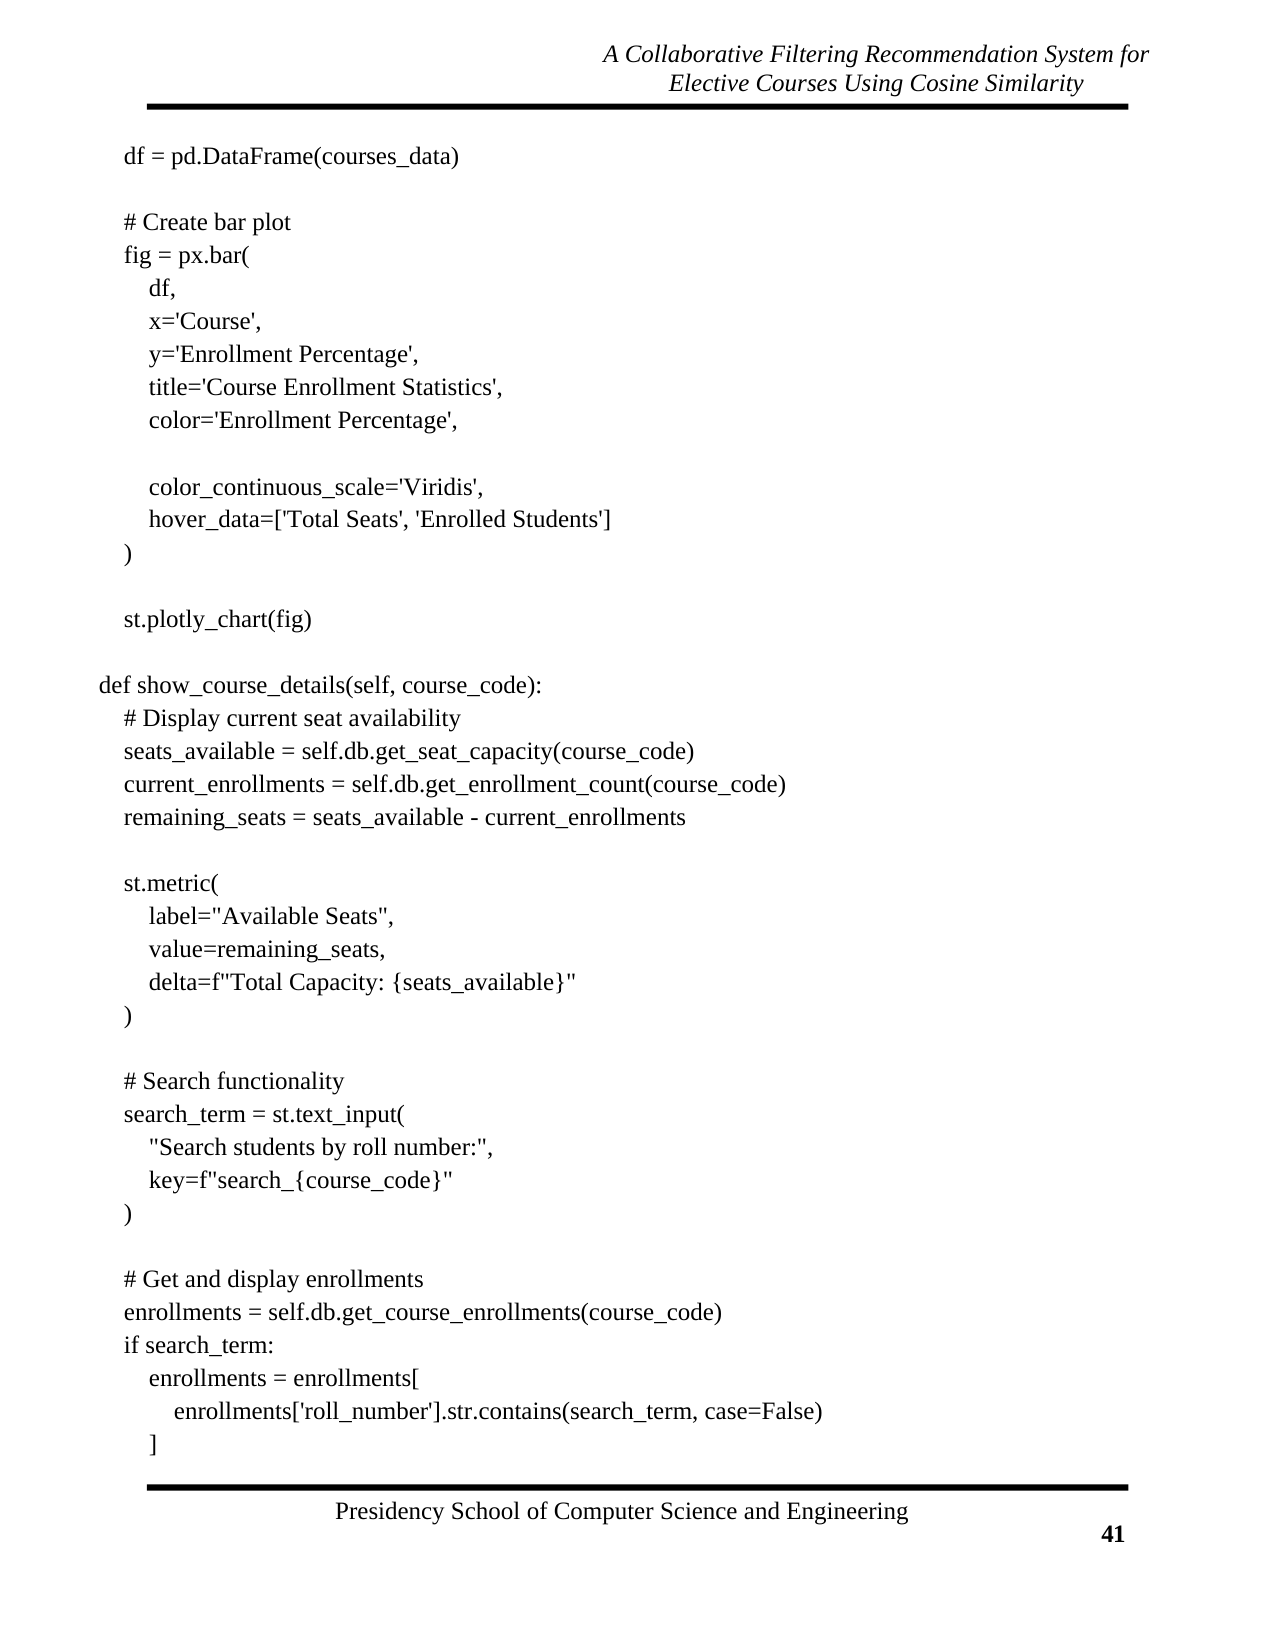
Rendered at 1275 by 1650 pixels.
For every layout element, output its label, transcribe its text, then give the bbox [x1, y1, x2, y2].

text current_enrollments = self.db.get_enrollment_count(course_code) [74, 769, 1145, 797]
text fig = px.bar( [74, 240, 1145, 269]
text color_continuous_scale='Viridis', [74, 472, 1145, 500]
text x='Course', [74, 306, 1145, 335]
text enrollments = self.db.get_course_enrollments(course_code) [74, 1297, 1145, 1326]
text enrollments['roll_number'].str.contains(search_term, case=False) [74, 1396, 1145, 1425]
text st.metric( [74, 868, 1145, 897]
text y='Enrollment Percentage', [74, 339, 1145, 368]
text search_term = st.text_input( [74, 1099, 1145, 1128]
text value=remaining_seats, [74, 934, 1145, 963]
text seats_available = self.db.get_seat_capacity(course_code) [74, 736, 1145, 764]
text remaining_seats = seats_available - current_enrollments [74, 802, 1145, 831]
text ) [74, 1000, 1145, 1029]
text # Get and display enrollments [74, 1264, 1145, 1293]
text delta=f"Total Capacity: {seats_available}" [74, 967, 1145, 996]
text label="Available Seats", [74, 901, 1145, 929]
text df, [74, 273, 1145, 302]
text color='Enrollment Percentage', [74, 406, 1145, 434]
text key=f"search_{course_code}" [74, 1165, 1145, 1194]
text # Display current seat availability [74, 703, 1145, 731]
text def show_course_details(self, course_code): [74, 670, 1145, 698]
text # Search functionality [74, 1066, 1145, 1095]
text hover_data=['Total Seats', 'Enrolled Students'] [74, 504, 1145, 533]
text ) [74, 1198, 1145, 1227]
text df = pd.DataFrame(courses_data) [74, 141, 1145, 170]
text if search_term: [74, 1330, 1145, 1359]
text title='Course Enrollment Statistics', [74, 372, 1145, 401]
text ) [74, 538, 1145, 566]
text ] [74, 1429, 1145, 1458]
text st.plotly_chart(fig) [74, 604, 1145, 632]
text "Search students by roll number:", [74, 1132, 1145, 1161]
text # Create bar plot [74, 207, 1145, 236]
text enrollments = enrollments[ [74, 1363, 1145, 1392]
